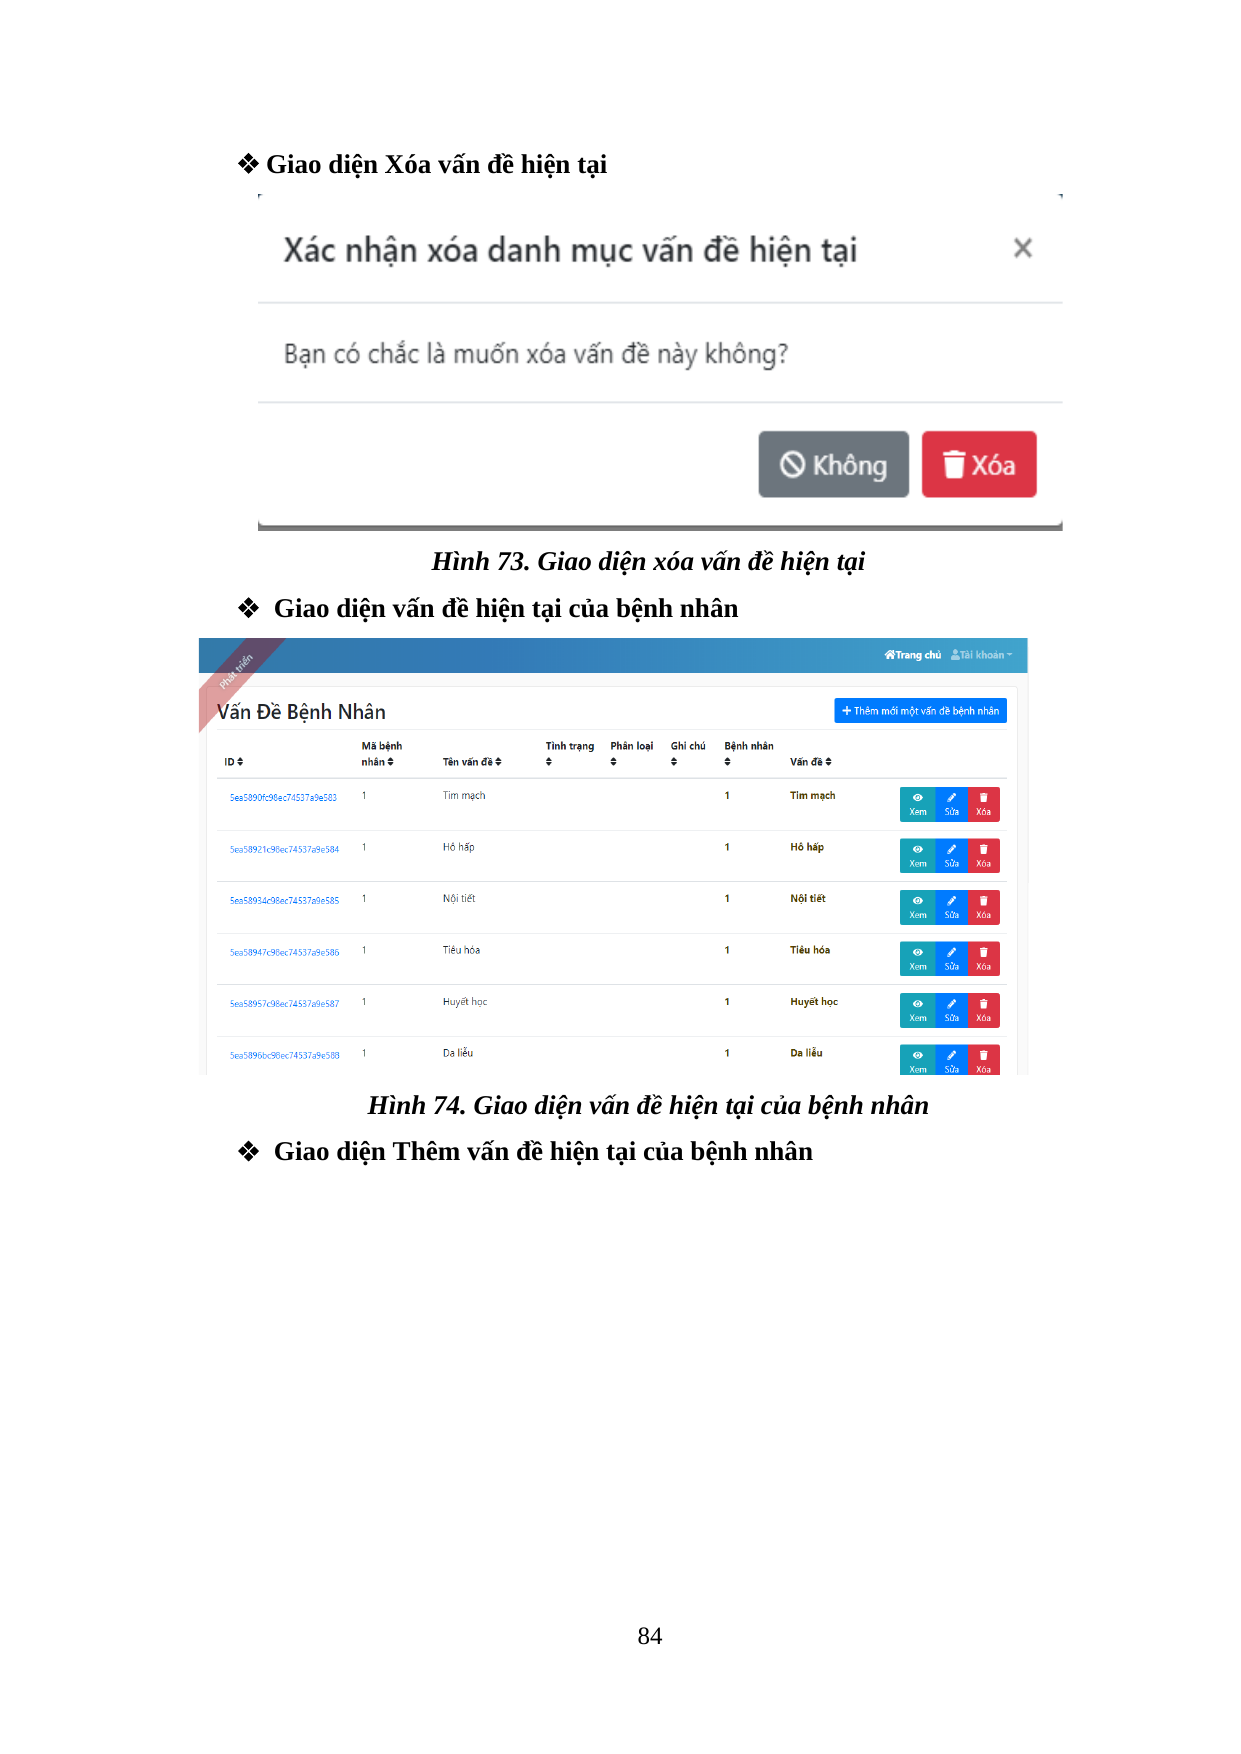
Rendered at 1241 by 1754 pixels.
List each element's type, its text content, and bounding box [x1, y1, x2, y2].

list Giao diện Thêm vấn đề hiện tại của bệnh nhân [236, 1136, 1122, 1167]
text Hình 74. Giao diện vấn đề hiện tại của bệnh nhân [177, 1089, 1122, 1120]
picture [258, 194, 1063, 531]
picture [198, 638, 1029, 1075]
text Hình 73. Giao diện xóa vấn đề hiện tại [177, 545, 1122, 577]
list Giao diện Xóa vấn đề hiện tại [236, 148, 1122, 179]
list Giao diện vấn đề hiện tại của bệnh nhân [236, 592, 1122, 623]
